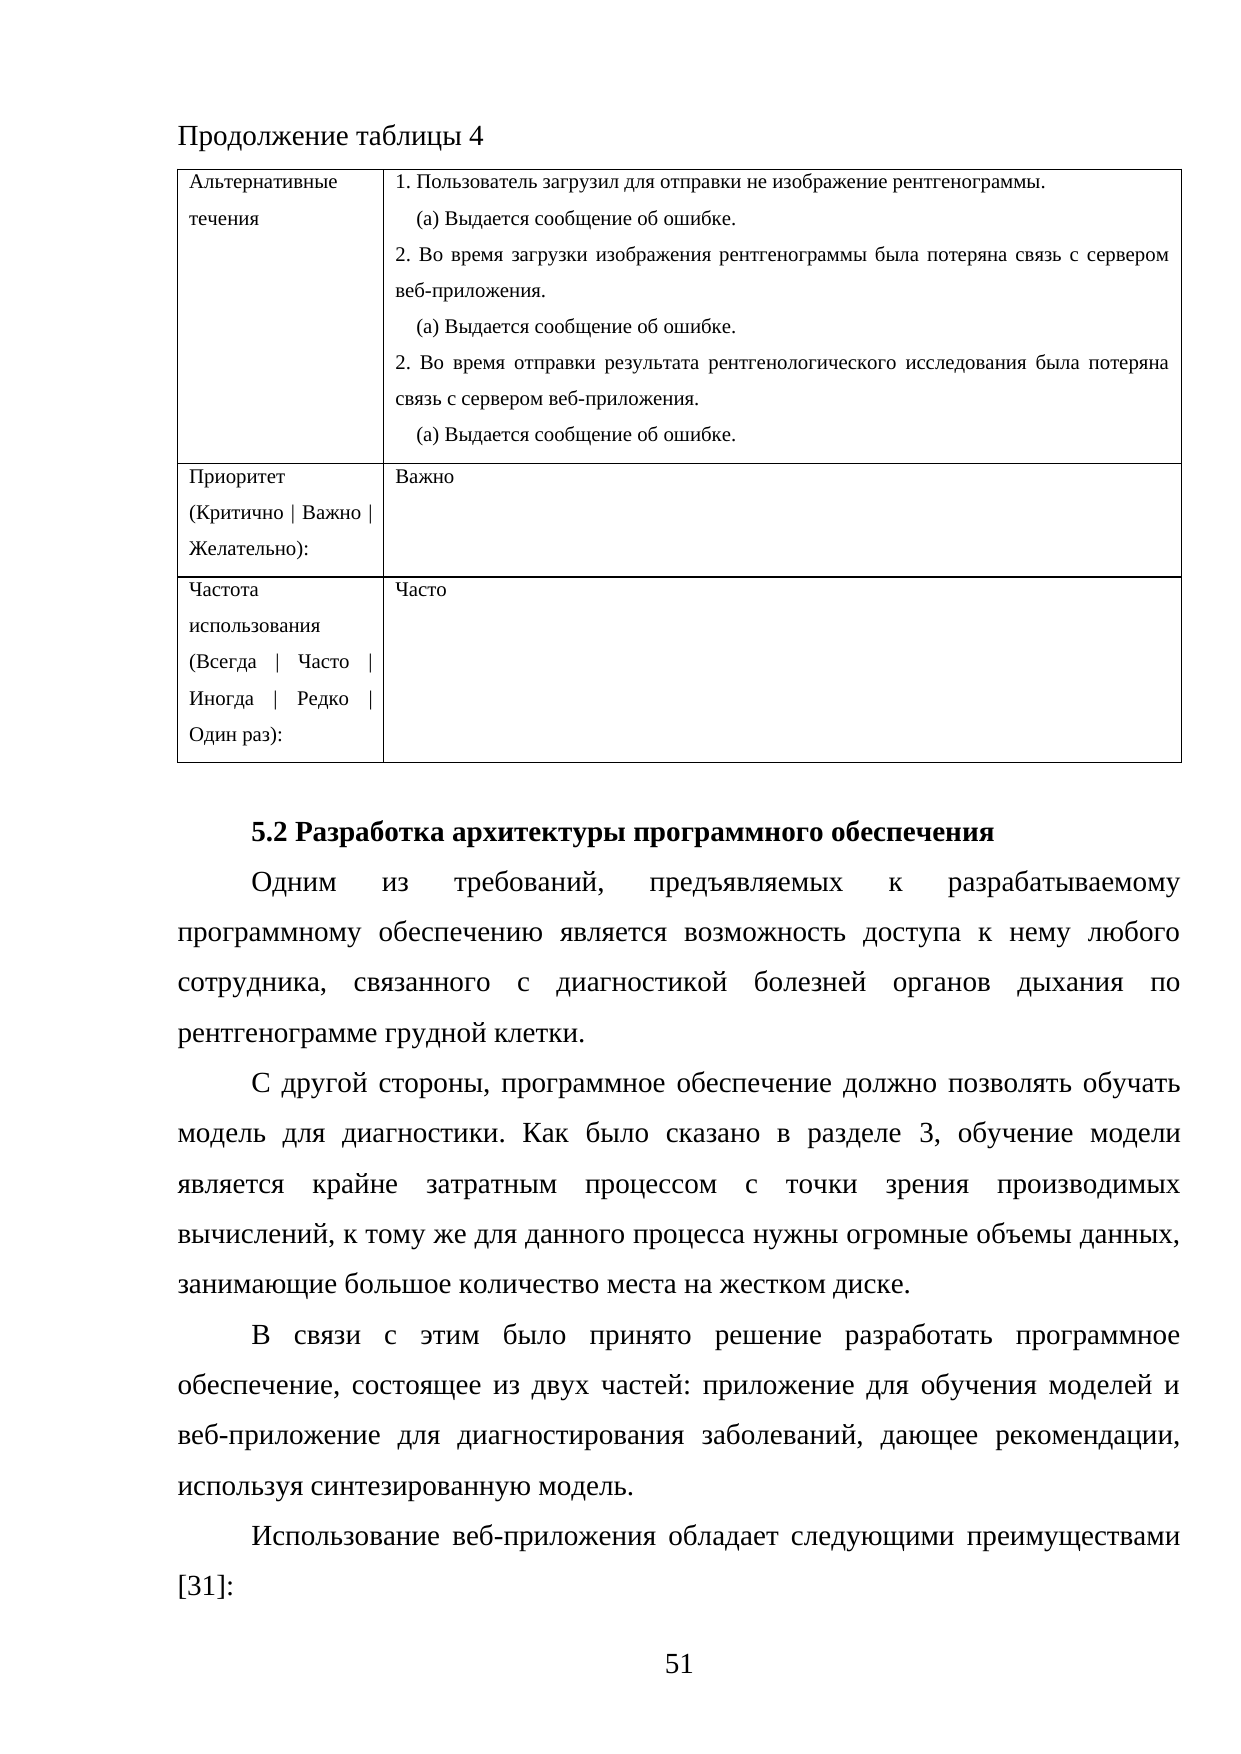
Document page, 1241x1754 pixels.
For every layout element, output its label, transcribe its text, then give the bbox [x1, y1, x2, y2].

subtitle Разработка архитектуры программного обеспечения [177, 814, 1181, 847]
table_cell Важно [384, 464, 1181, 576]
text Одним из требований, предъявляемых к разрабатываемому программному обеспечению является возможность доступа к нему любого сотрудника, связанного с диагностикой болезней органов дыхания по рентгенограмме грудной клетки. [177, 864, 1181, 1048]
text Продолжение таблицы 4 [177, 118, 1181, 152]
table_cell Частота использования (Всегда | Часто | Иногда | Редко | Один раз): [178, 578, 383, 762]
text В связи с этим было принято решение разработать программное обеспечение, состоящее из двух частей: приложение для обучения моделей и веб-приложение для диагностирования заболеваний, дающее рекомендации, используя синтезированную модель. [177, 1317, 1181, 1501]
text С другой стороны, программное обеспечение должно позволять обучать модель для диагностики. Как было сказано в разделе 3, обучение модели является крайне затратным процессом с точки зрения производимых вычислений, к тому же для данного процесса нужны огромные объемы данных, занимающие большое количество места на жестком диске. [177, 1065, 1181, 1300]
table_header 1. Пользователь загрузил для отправки не изображение рентгенограммы. (a) Выдается сообщение об ошибке. 2. Во время загрузки изображения рентгенограммы была потеряна связь с сервером веб-приложения. (а) Выдается сообщение об ошибке. 2. Во время отправки результата рентгенологического исследования была потеряна связь с сервером веб-приложения. (а) Выдается сообщение об ошибке. [384, 170, 1181, 462]
table_cell Часто [384, 578, 1181, 762]
text Использование веб-приложения обладает следующими преимуществами [31]: [177, 1518, 1181, 1602]
table_cell Приоритет (Критично | Важно | Желательно): [178, 464, 383, 576]
table_header Альтернативные течения [178, 170, 383, 462]
